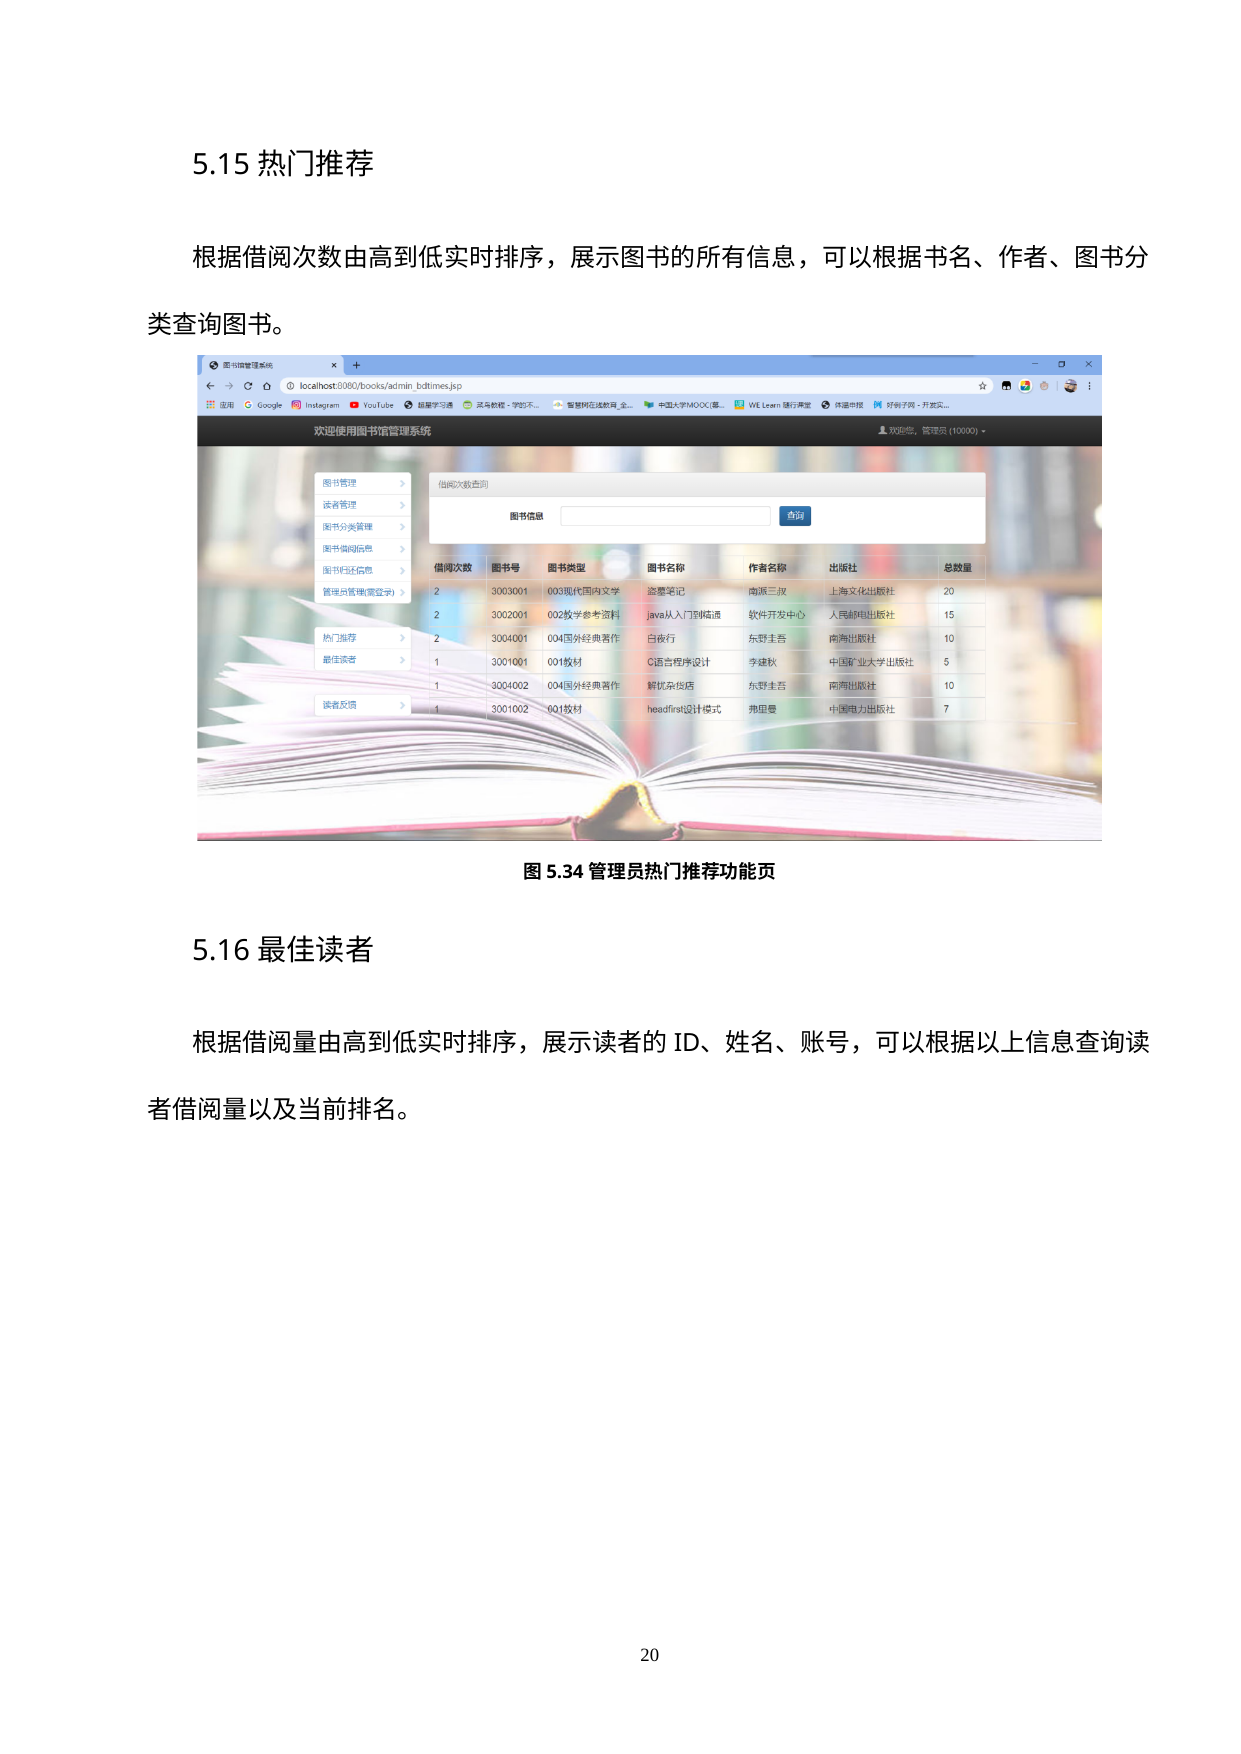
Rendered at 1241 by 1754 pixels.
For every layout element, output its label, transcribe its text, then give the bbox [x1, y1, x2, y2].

text 5.15 热门推荐 [192, 129, 1152, 195]
text 5.16 最佳读者 [192, 914, 1152, 981]
text 图5.34 管理员热门推荐功能页 [148, 854, 1152, 887]
text 根据借阅次数由高到低实时排序，展示图书的所有信息，可以根据书名、作者、图书分类查询图书。 [148, 222, 1152, 355]
text 根据借阅量由高到低实时排序，展示读者的ID、姓名、账号，可以根据以上信息查询读者借阅量以及当前排名。 [148, 1008, 1152, 1141]
picture [197, 355, 1102, 841]
